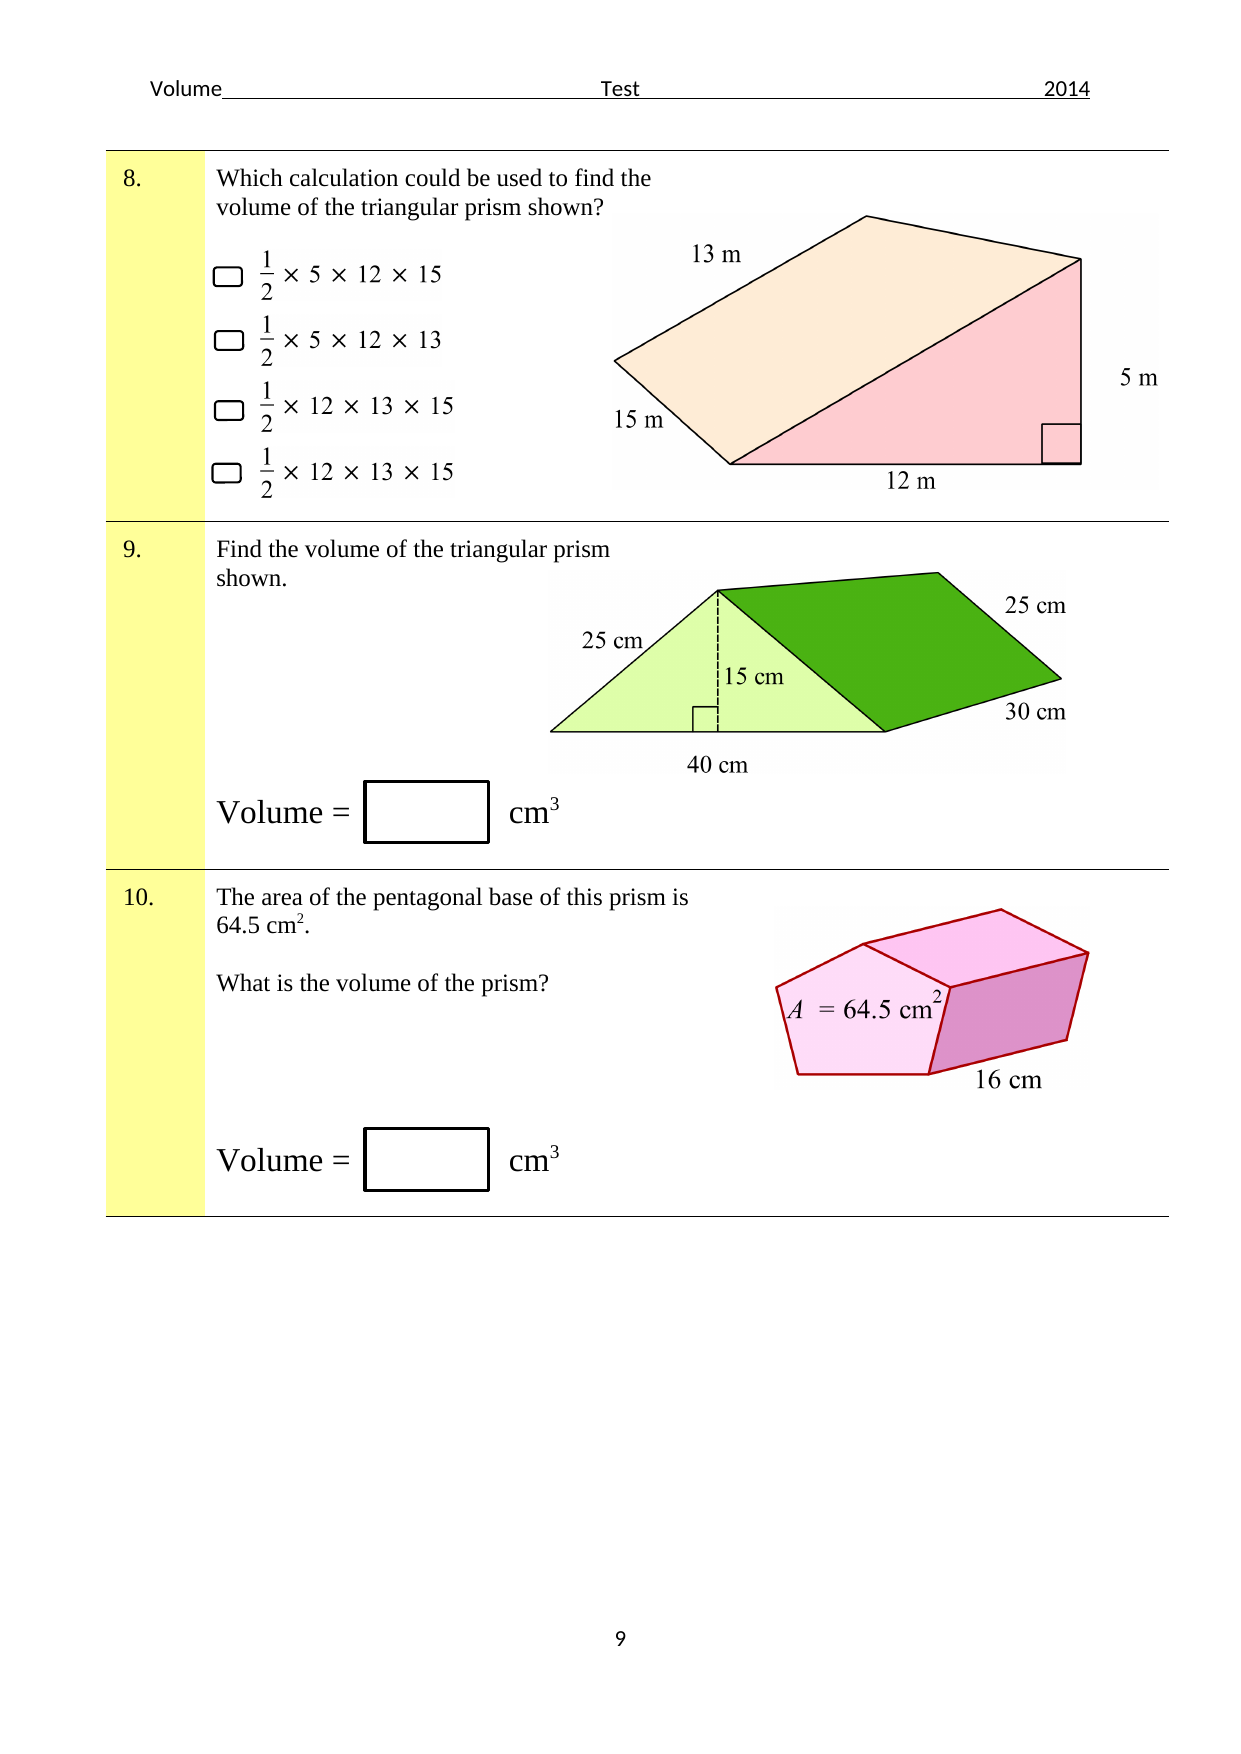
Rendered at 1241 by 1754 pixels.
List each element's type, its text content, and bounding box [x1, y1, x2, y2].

table_cell Which calculation could be used to find the volume of the triangular prism shown? [205, 151, 1169, 521]
picture [259, 314, 442, 367]
picture [259, 446, 455, 498]
picture [548, 570, 1067, 774]
table_cell [106, 870, 205, 1216]
picture [259, 249, 442, 301]
table_cell The area of the pentagonal base of this prism is 64.5 cm2. What is the volume of the prism? Volume = cm3 [205, 870, 1169, 1216]
picture [259, 380, 455, 433]
picture [773, 906, 1090, 1090]
table_cell [106, 151, 205, 521]
table_cell Find the volume of the triangular prism shown. Volume = cm3 [205, 522, 1169, 869]
table_cell [106, 522, 205, 869]
picture [612, 213, 1159, 490]
